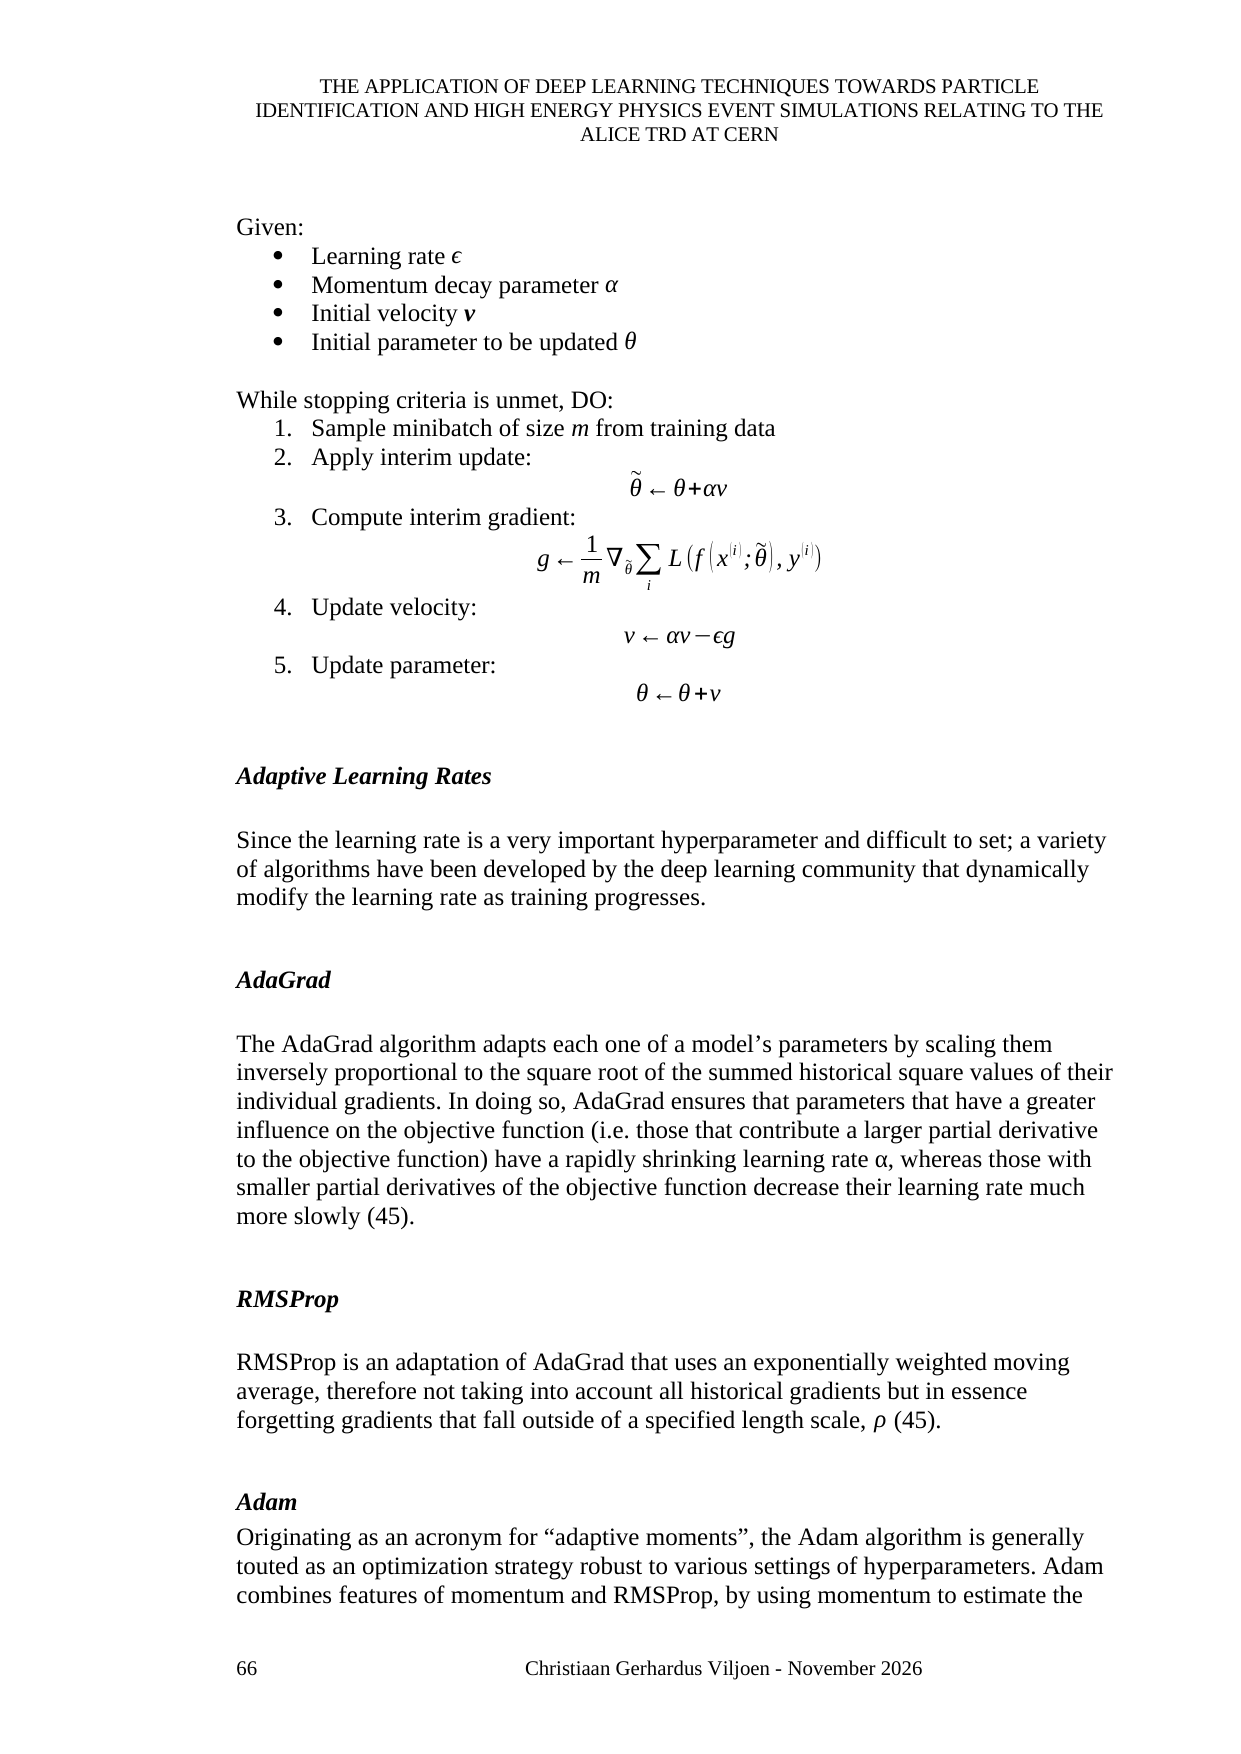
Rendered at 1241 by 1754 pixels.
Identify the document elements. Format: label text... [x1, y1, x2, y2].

subtitle Adam [236, 1487, 1122, 1516]
subtitle Adaptive Learning Rates [236, 761, 1122, 790]
text RMSProp is an adaptation of AdaGrad that uses an exponentially weighted moving average, therefore not taking into account all historical gradients but in essence forgetting gradients that fall outside of a specified length scale, . [236, 1347, 1122, 1434]
text The AdaGrad algorithm adapts each one of a model’s parameters by scaling them inversely proportional to the square root of the summed historical square values of their individual gradients. In doing so, AdaGrad ensures that parameters that have a greater influence on the objective function (i.e. those that contribute a larger partial derivative to the objective function) have a rapidly shrinking learning rate α, whereas those with smaller partial derivatives of the objective function decrease their learning rate much more slowly . [236, 1029, 1122, 1230]
text Given: [236, 212, 1122, 241]
list Learning rate [274, 241, 1122, 270]
subtitle AdaGrad [236, 965, 1122, 994]
list Momentum decay parameter [274, 270, 1122, 298]
list Apply interim update: [274, 442, 1122, 471]
subtitle RMSProp [236, 1284, 1122, 1312]
list Initial velocity v [274, 298, 1122, 327]
list Update velocity: [274, 592, 1122, 621]
list Update parameter: [274, 650, 1122, 679]
list Sample minibatch of size m from training data [274, 413, 1122, 442]
list Compute interim gradient: [274, 502, 1122, 531]
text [236, 1522, 1122, 1609]
text Since the learning rate is a very important hyperparameter and difficult to set; a variety of algorithms have been developed by the deep learning community that dynamically modify the learning rate as training progresses. [236, 825, 1122, 911]
text While stopping criteria is unmet, DO: [236, 385, 1122, 413]
list Initial parameter to be updated [274, 327, 1122, 356]
